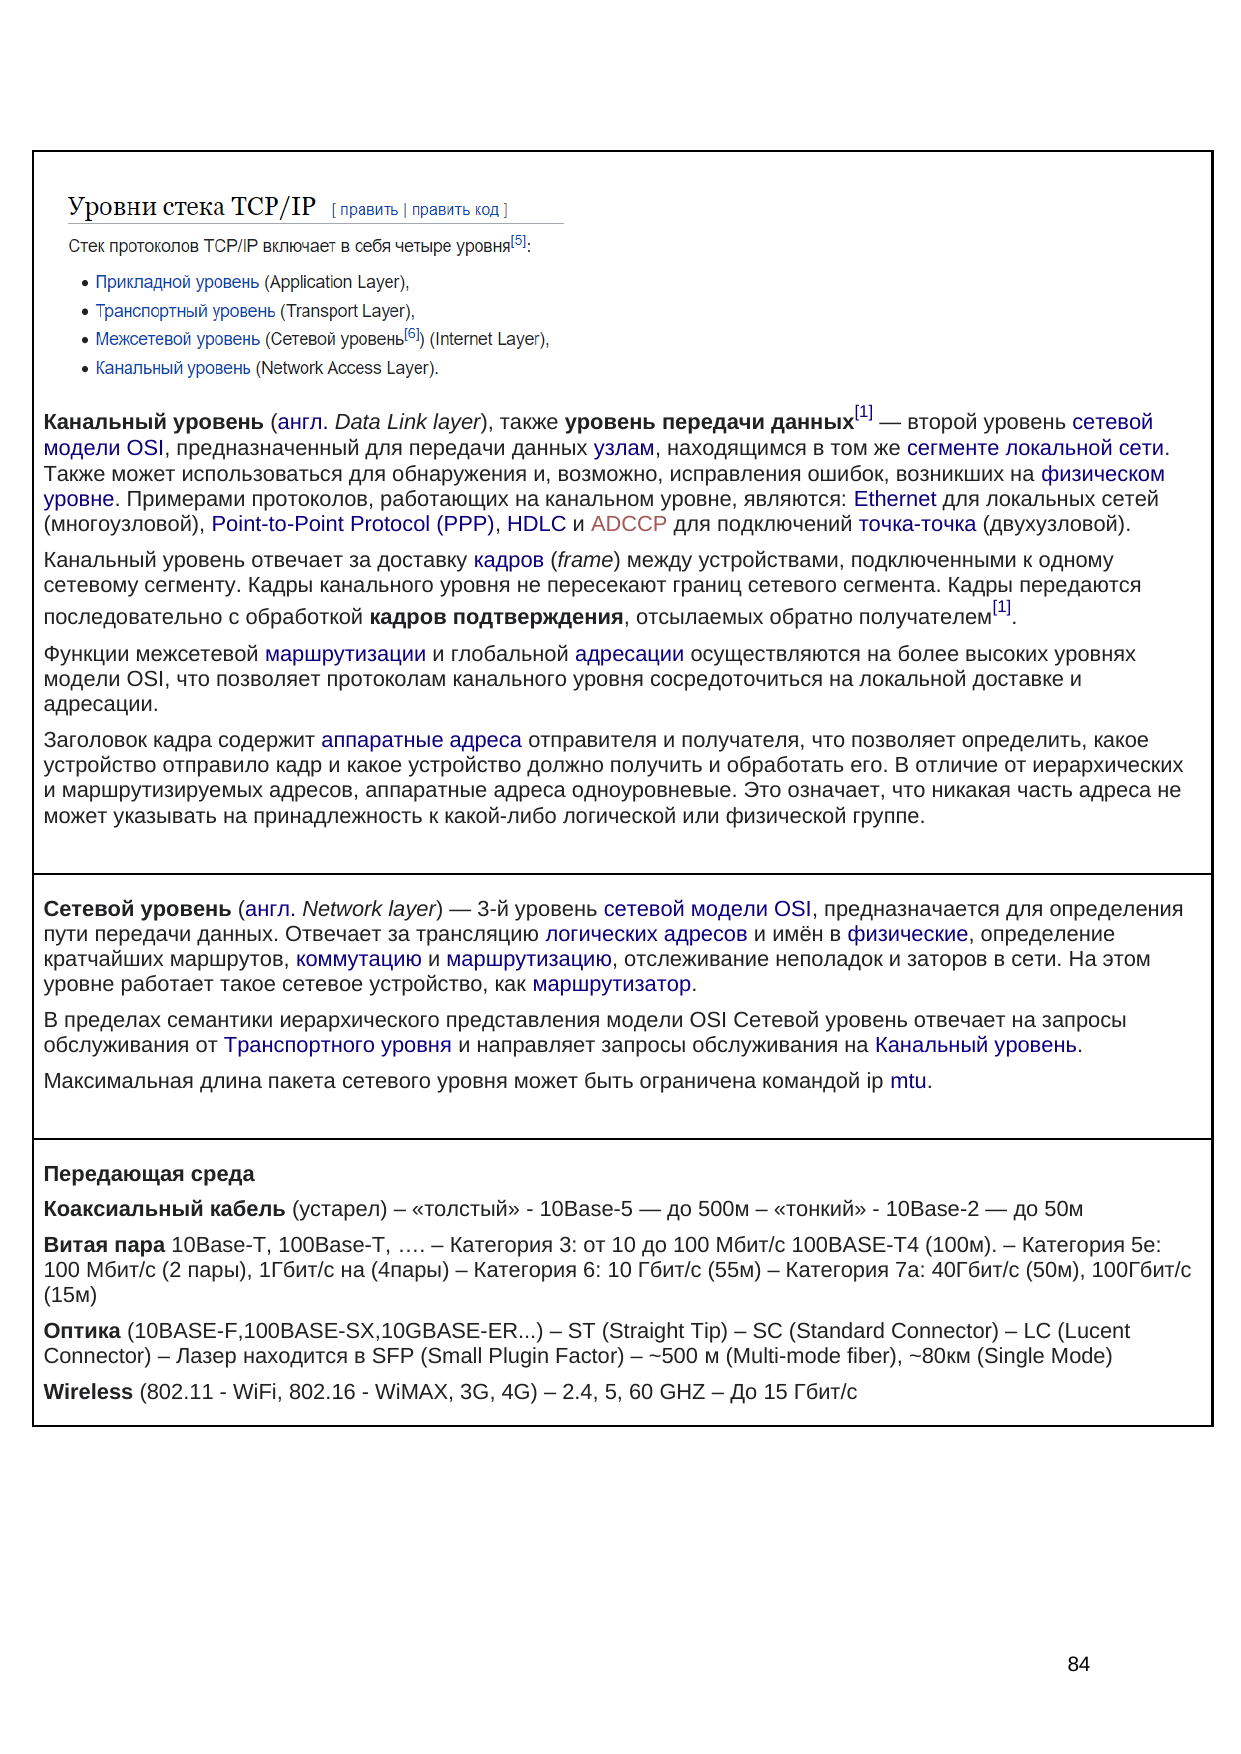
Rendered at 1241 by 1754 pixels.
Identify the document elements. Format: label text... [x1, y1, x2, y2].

table_cell Сетевой уровень (англ. Network layer) — 3-й уровень сетевой модели OSI, предназначается для определения пути передачи данных. Отвечает за трансляцию логических адресов и имён в физические, определение кратчайших маршрутов, коммутацию и маршрутизацию, отслеживание неполадок и заторов в сети. На этом уровне работает такое сетевое устройство, как маршрутизатор. В пределах семантики иерархического представления модели OSI Сетевой уровень отвечает на запросы обслуживания от Транспортного уровня и направляет запросы обслуживания на Канальный уровень. Максимальная длина пакета сетевого уровня может быть ограничена командой ip mtu. [34, 875, 1211, 1138]
table_cell Передающая среда Коаксиальный кабель (устарел) – «толстый» - 10Base-5 — до 500м – «тонкий» - 10Base-2 — до 50м Витая пара 10Base-T, 100Base-T, …. – Категория 3: от 10 до 100 Мбит/с 100BASE-T4 (100м). – Категория 5е: 100 Мбит/c (2 пары), 1Гбит/c на (4пары) – Категория 6: 10 Гбит/c (55м) – Категория 7а: 40Гбит/c (50м), 100Гбит/c (15м) Оптика (10BASE-F,100BASE-SX,10GBASE-ER...) – ST (Straight Tip) – SC (Standard Connector) – LC (Lucent Connector) – Лазер находится в SFP (Small Plugin Factor) – ~500 м (Multi-mode fiber), ~80км (Single Mode) Wireless (802.11 - WiFi, 802.16 - WiMAX, 3G, 4G) – 2.4, 5, 60 GHZ – До 15 Гбит/c [34, 1140, 1211, 1425]
picture [43, 162, 564, 392]
table_cell Канальный уровень (англ. Data Link layer), также уровень передачи данных[1] — второй уровень сетевой модели OSI, предназначенный для передачи данных узлам, находящимся в том же сегменте локальной сети. Также может использоваться для обнаружения и, возможно, исправления ошибок, возникших на физическом уровне. Примерами протоколов, работающих на канальном уровне, являются: Ethernet для локальных сетей (многоузловой), Point-to-Point Protocol (PPP), HDLC и ADCCP для подключений точка-точка (двухузловой). Канальный уровень отвечает за доставку кадров (frame) между устройствами, подключенными к одному сетевому сегменту. Кадры канального уровня не пересекают границ сетевого сегмента. Кадры передаются последовательно с обработкой кадров подтверждения, отсылаемых обратно получателем[1]. Функции межсетевой маршрутизации и глобальной адресации осуществляются на более высоких уровнях модели OSI, что позволяет протоколам канального уровня сосредоточиться на локальной доставке и адресации. Заголовок кадра содержит аппаратные адреса отправителя и получателя, что позволяет определить, какое устройство отправило кадр и какое устройство должно получить и обработать его. В отличие от иерархических и маршрутизируемых адресов, аппаратные адреса одноуровневые. Это означает, что никакая часть адреса не может указывать на принадлежность к какой-либо логической или физической группе. [34, 152, 1211, 873]
